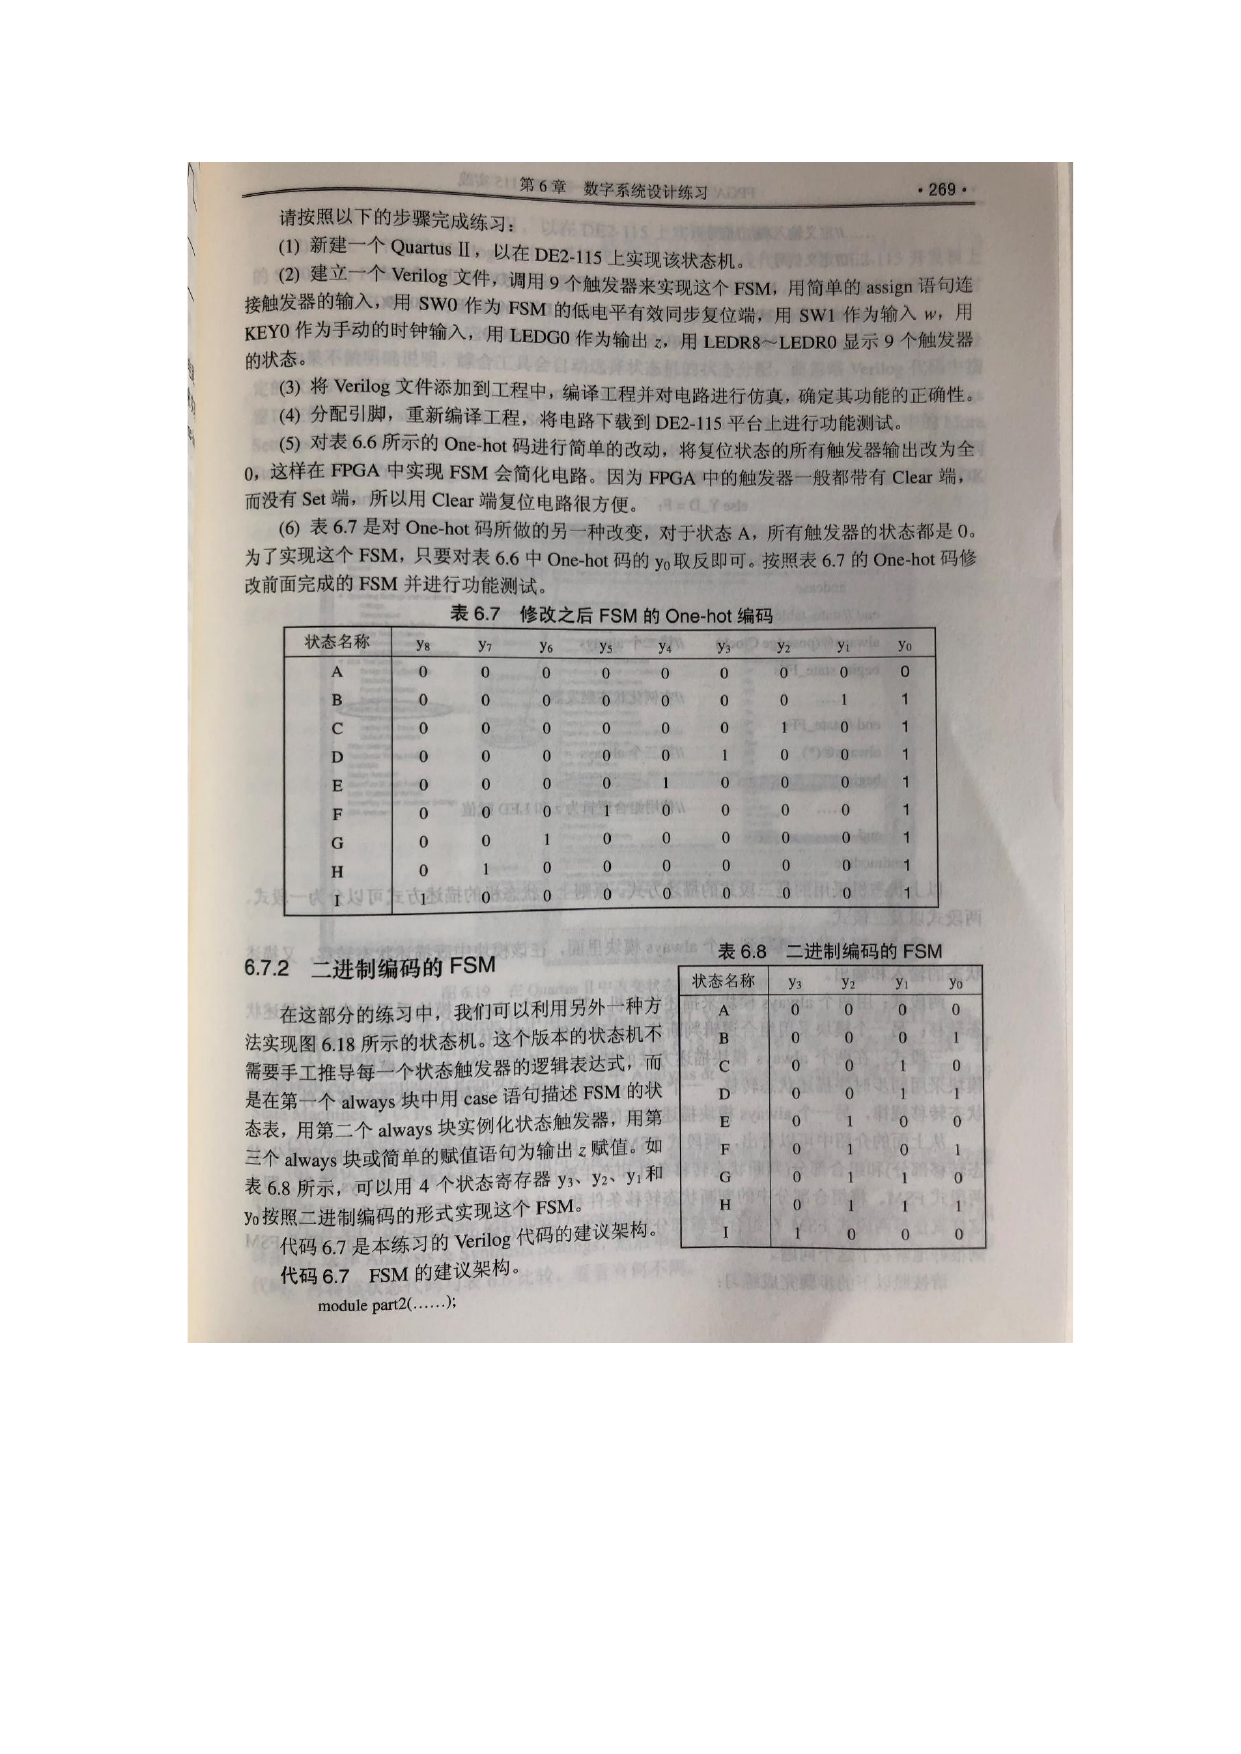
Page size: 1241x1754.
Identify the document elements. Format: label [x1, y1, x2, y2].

picture [187, 162, 1074, 1343]
